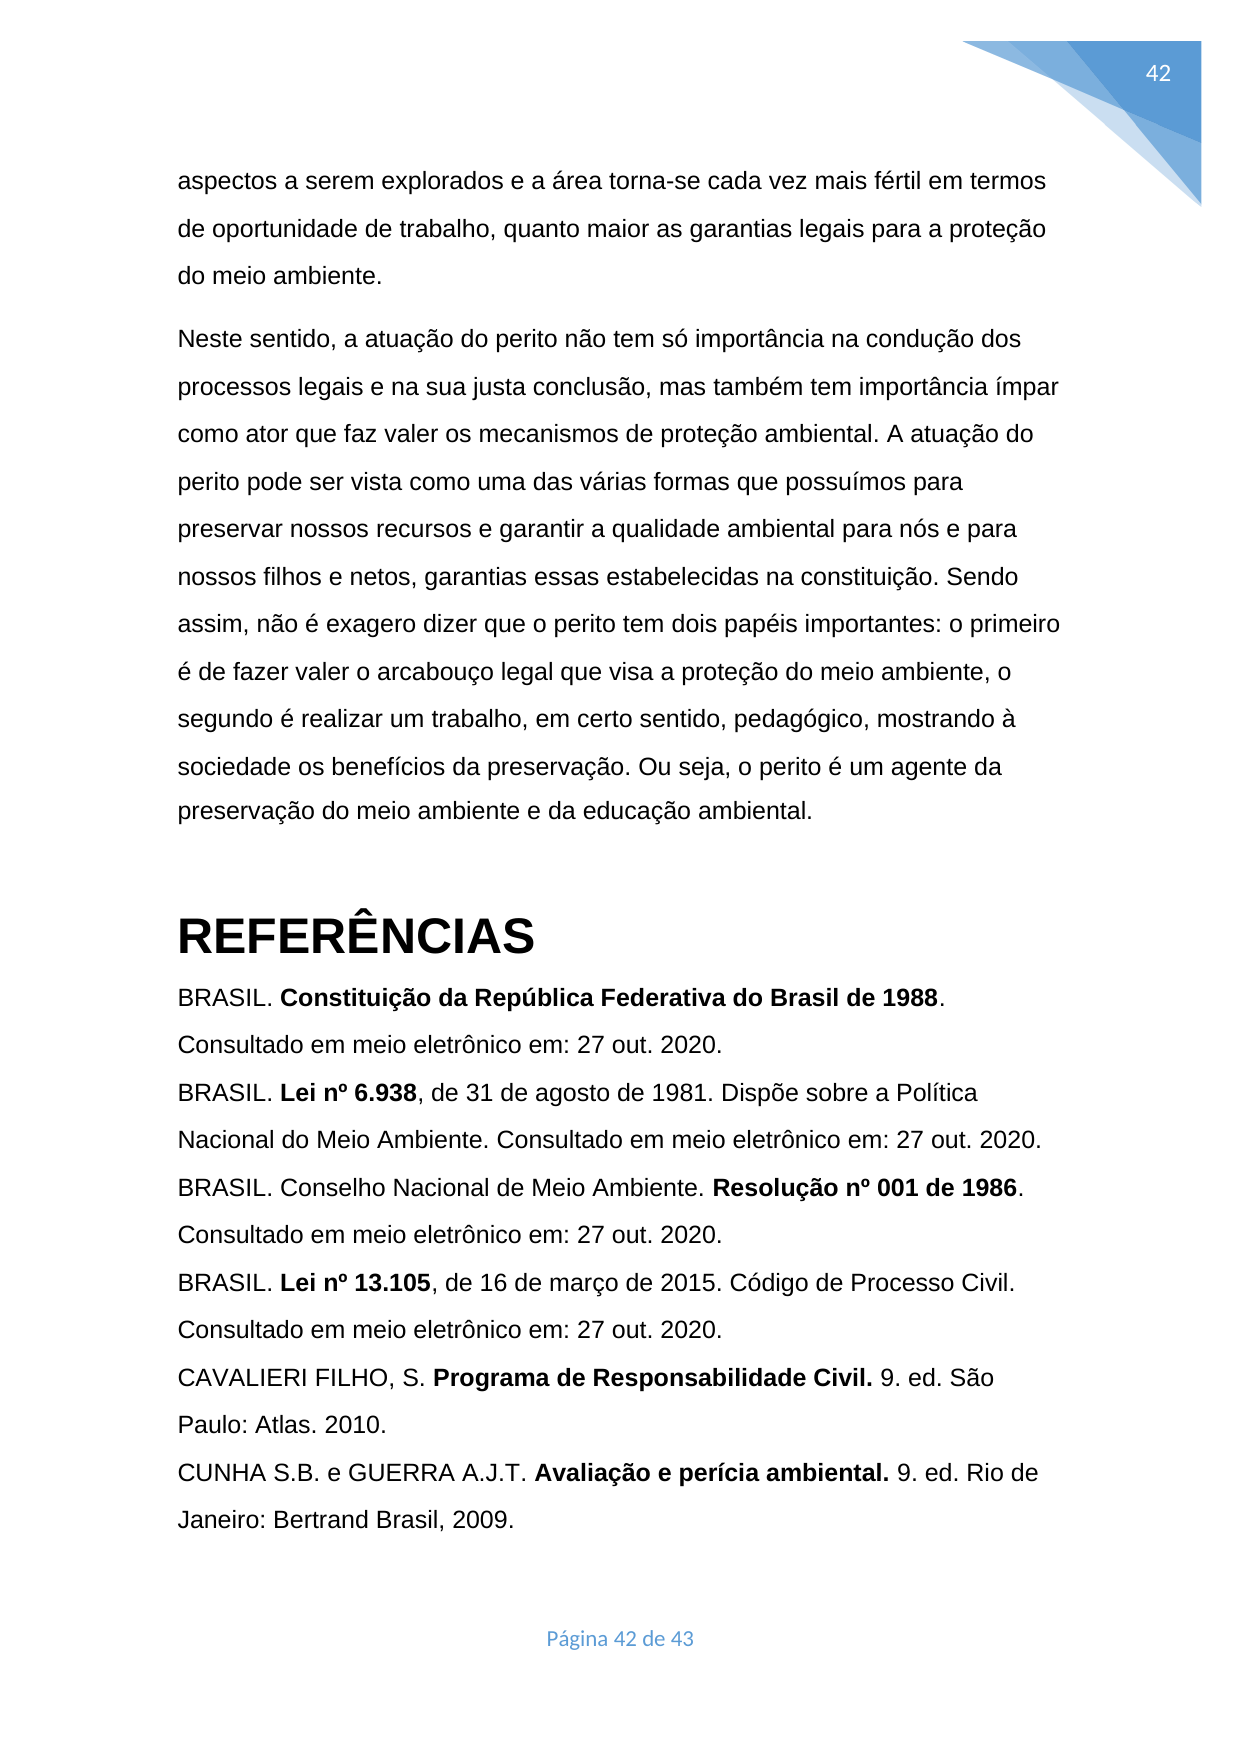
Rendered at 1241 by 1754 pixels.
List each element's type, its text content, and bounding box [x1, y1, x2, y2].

picture [962, 41, 1202, 207]
text BRASIL. Lei nº 6.938, de 31 de agosto de 1981. Dispõe sobre a Política Nacional do Meio Ambiente. Consultado em meio eletrônico em: 27 out. 2020. [177, 1059, 1063, 1154]
text Neste sentido, a atuação do perito não tem só importância na condução dos processos legais e na sua justa conclusão, mas também tem importância ímpar como ator que faz valer os mecanismos de proteção ambiental. A atuação do perito pode ser vista como uma das várias formas que possuímos para preservar nossos recursos e garantir a qualidade ambiental para nós e para nossos filhos e netos, garantias essas estabelecidas na constituição. Sendo assim, não é exagero dizer que o perito tem dois papéis importantes: o primeiro é de fazer valer o arcabouço legal que visa a proteção do meio ambiente, o segundo é realizar um trabalho, em certo sentido, pedagógico, mostrando à sociedade os benefícios da preservação. Ou seja, o perito é um agente da preservação do meio ambiente e da educação ambiental.DO TEMA: [177, 306, 1063, 828]
text BRASIL. Lei nº 13.105, de 16 de março de 2015. Código de Processo Civil. Consultado em meio eletrônico em: 27 out. 2020. [177, 1249, 1063, 1344]
text CAVALIERI FILHO, S. Programa de Responsabilidade Civil. 9. ed. São Paulo: Atlas. 2010. [177, 1344, 1063, 1439]
text BRASIL. Constituição da República Federativa do Brasil de 1988. Consultado em meio eletrônico em: 27 out. 2020. [177, 964, 1063, 1059]
text REFERÊNCIAS [177, 906, 1063, 964]
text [177, 148, 1063, 290]
text CUNHA S.B. e GUERRA A.J.T. Avaliação e perícia ambiental. 9. ed. Rio de Janeiro: Bertrand Brasil, 2009. [177, 1439, 1063, 1534]
text BRASIL. Conselho Nacional de Meio Ambiente. Resolução nº 001 de 1986. Consultado em meio eletrônico em: 27 out. 2020. [177, 1154, 1063, 1249]
